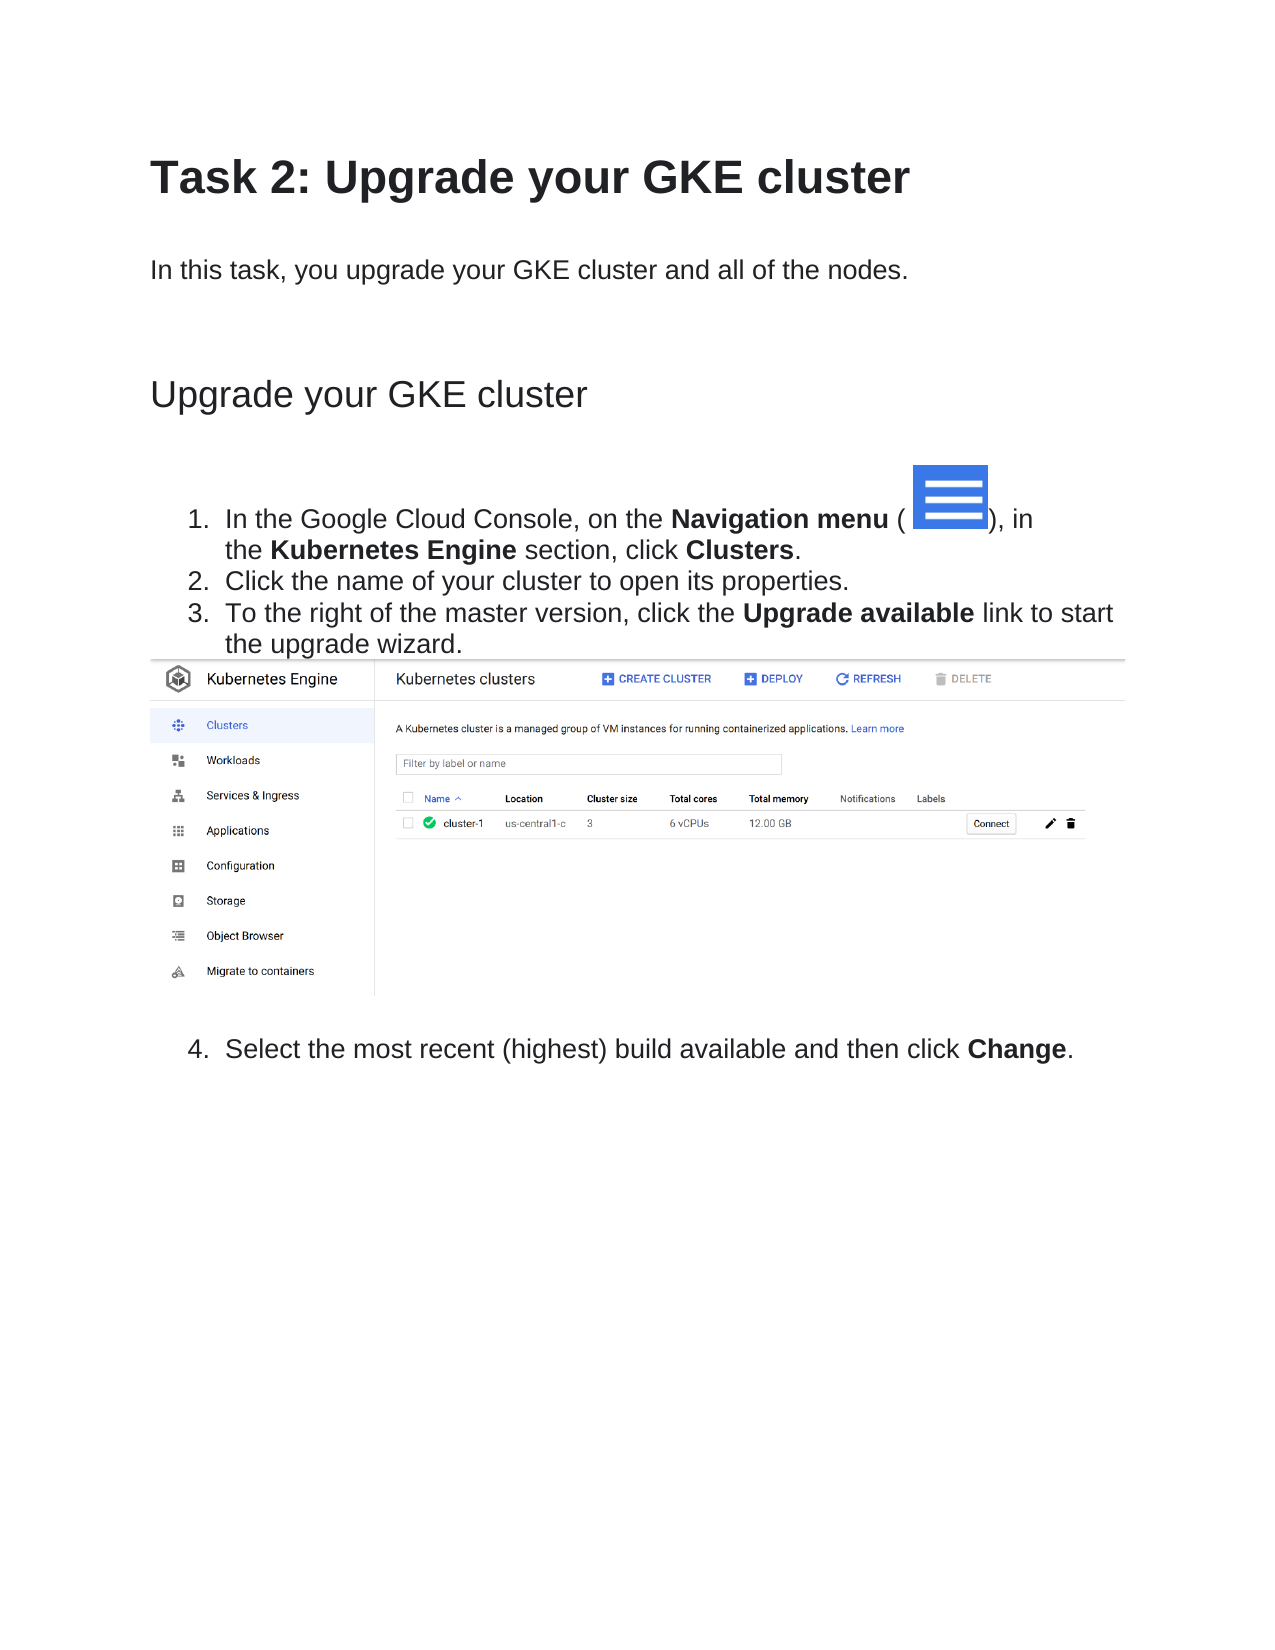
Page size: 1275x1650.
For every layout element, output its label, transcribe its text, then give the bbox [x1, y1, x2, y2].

text In this task, you upgrade your GKE cluster and all of the nodes. [150, 254, 1125, 285]
picture [150, 659, 1125, 996]
list Select the most recent (highest) build available and then click Change. [187, 1033, 1125, 1064]
text Task 2: Upgrade your GKE cluster [150, 150, 1125, 204]
list In the Google Cloud Console, on the Navigation menu ( ), in the Kubernetes Engine section, click Clusters. [187, 466, 1125, 565]
list Click the name of your cluster to open its properties. [187, 565, 1125, 597]
text Upgrade your GKE cluster [150, 373, 1125, 416]
list To the right of the master version, click the Upgrade available link to start the upgrade wizard. [187, 597, 1125, 659]
picture [913, 465, 988, 529]
